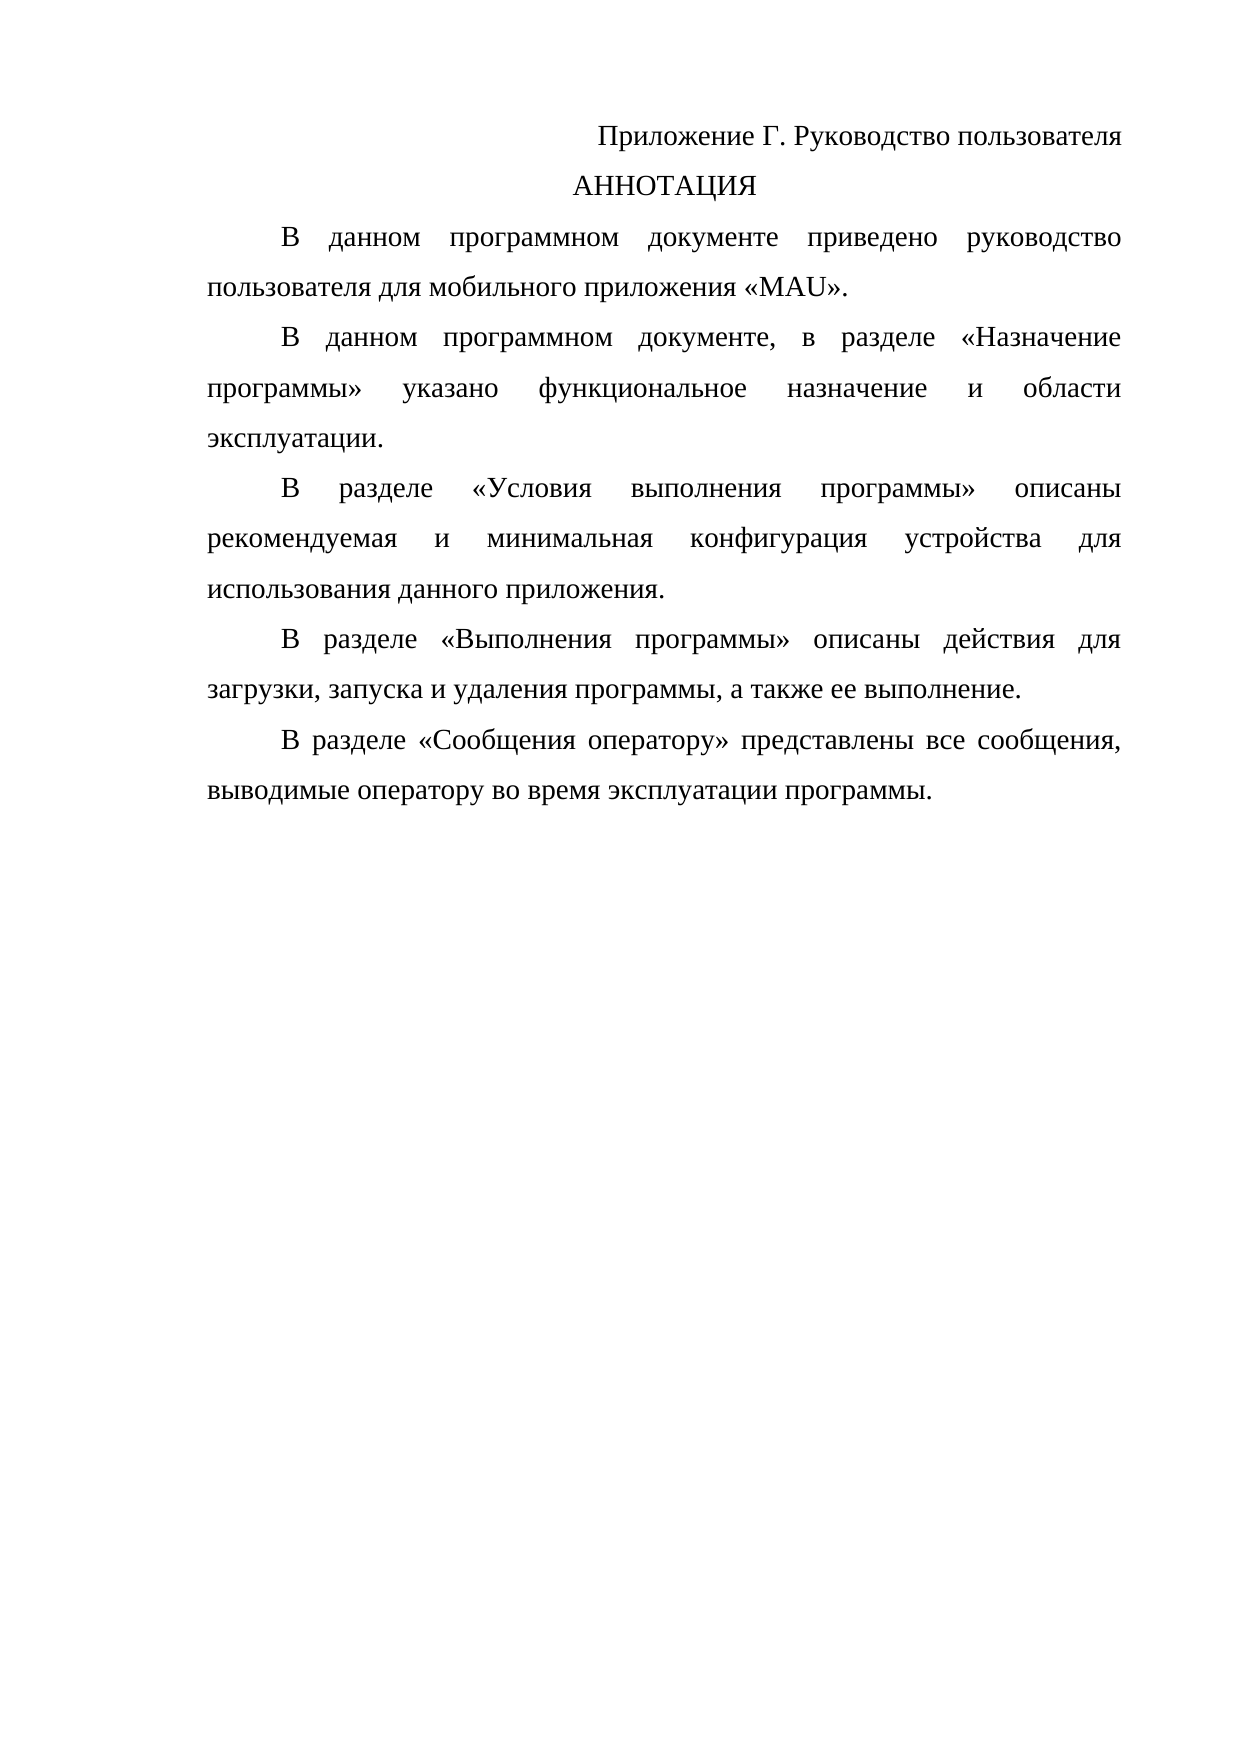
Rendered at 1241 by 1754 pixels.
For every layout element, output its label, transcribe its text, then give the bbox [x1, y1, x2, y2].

text В разделе «Сообщения оператору» представлены все сообщения, выводимые оператору во время эксплуатации программы. [207, 722, 1122, 806]
text В разделе «Условия выполнения программы» описаны рекомендуемая и минимальная конфигурация устройства для использования данного приложения. [207, 470, 1122, 604]
text В разделе «Выполнения программы» описаны действия для загрузки, запуска и удаления программы, а также ее выполнение. [207, 621, 1122, 705]
text Приложение Г. Руководство пользователя [207, 118, 1122, 152]
text АННОТАЦИЯ [207, 168, 1122, 202]
text В данном программном документе, в разделе «Назначение программы» указано функциональное назначение и области эксплуатации. [207, 319, 1122, 453]
text В данном программном документе приведено руководство пользователя для мобильного приложения «MAU». [207, 219, 1122, 303]
